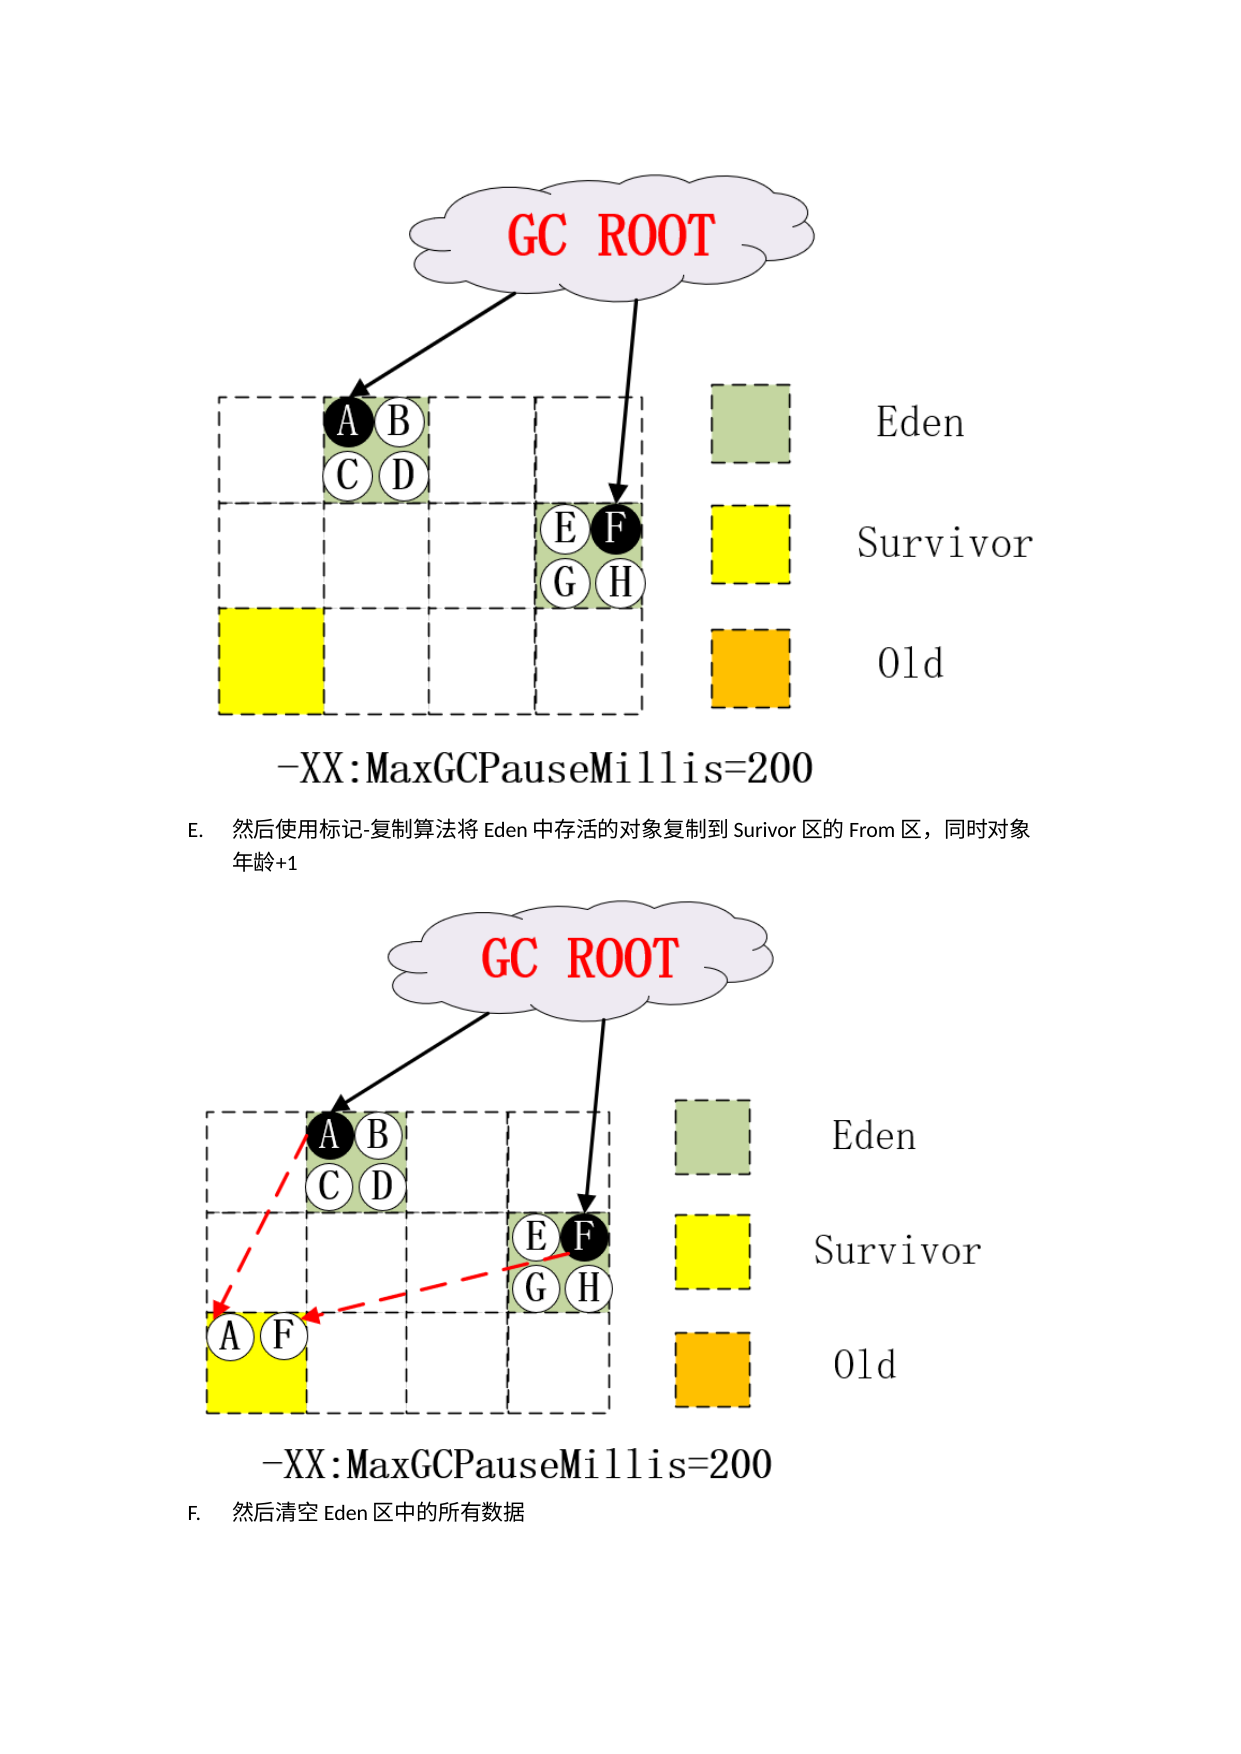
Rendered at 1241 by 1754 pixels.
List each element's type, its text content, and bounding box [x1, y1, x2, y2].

list 然后使用标记-复制算法将Eden中存活的对象复制到Surivor区的From 区，同时对象年龄+1 [187, 812, 1053, 877]
picture [187, 880, 996, 1491]
list 然后清空Eden区中的所有数据 [187, 1494, 1053, 1527]
picture [187, 162, 1053, 812]
